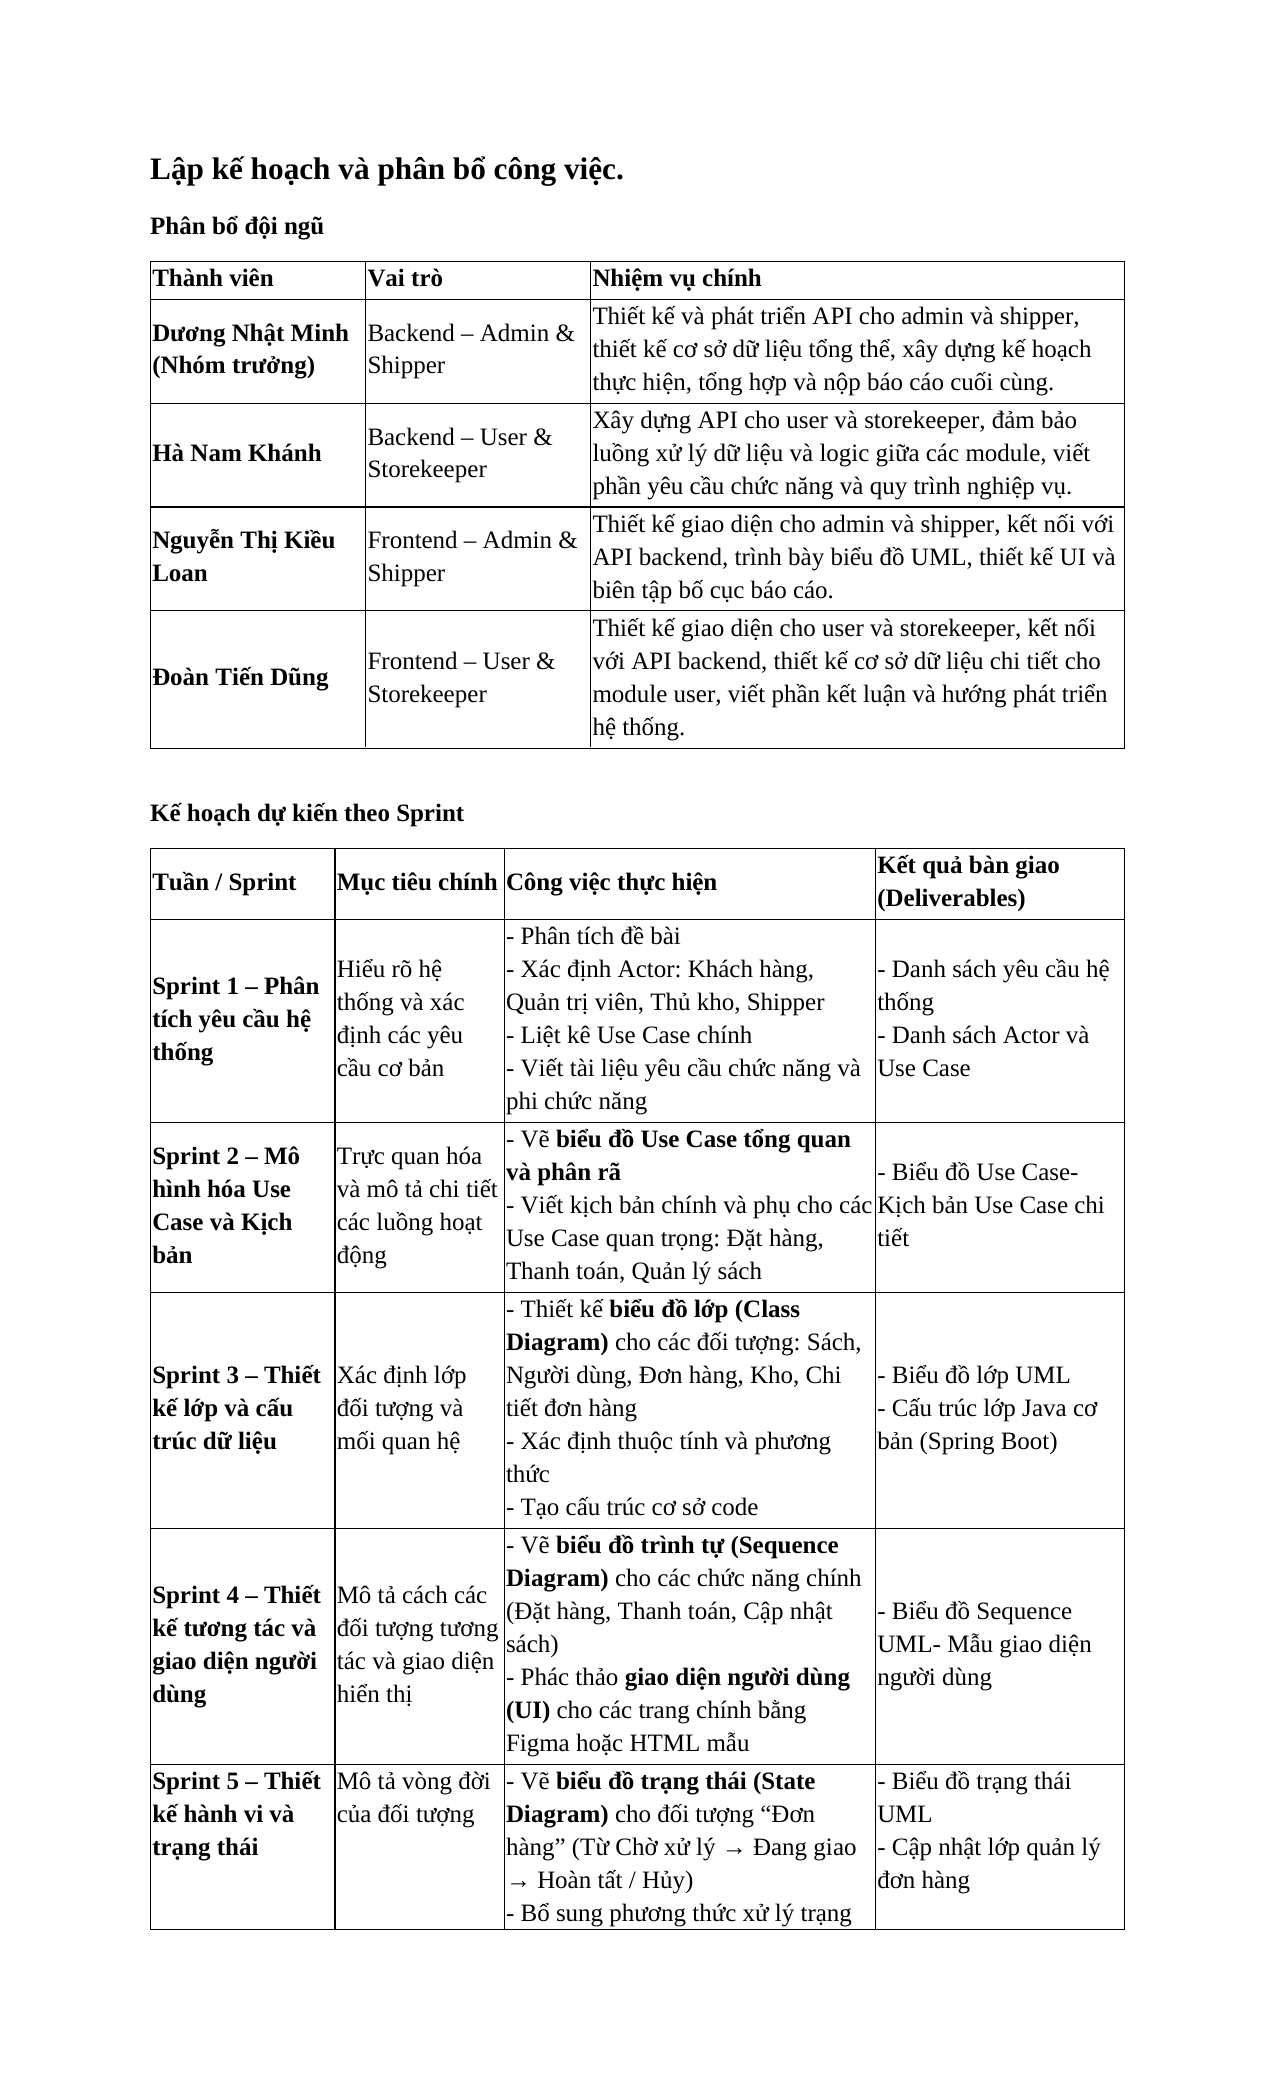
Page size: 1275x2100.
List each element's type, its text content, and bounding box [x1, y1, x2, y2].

table_cell - Biểu đồ lớp UML - Cấu trúc lớp Java cơ bản (Spring Boot) [876, 1293, 1124, 1528]
table_cell Mô tả vòng đời của đối tượng [336, 1765, 504, 1929]
text Phân bổ đội ngũ [150, 211, 1125, 240]
table_cell Dương Nhật Minh (Nhóm trưởng) [151, 300, 365, 402]
text Kế hoạch dự kiến theo Sprint [150, 798, 1125, 827]
table_header Tuần / Sprint [151, 849, 334, 919]
table_cell Backend – Admin & Shipper [366, 300, 590, 402]
table_cell - Danh sách yêu cầu hệ thống - Danh sách Actor và Use Case [876, 920, 1124, 1122]
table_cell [876, 1765, 1124, 1929]
table_header Mục tiêu chính [336, 849, 504, 919]
table_cell - Biểu đồ Use Case- Kịch bản Use Case chi tiết [876, 1123, 1124, 1292]
table_cell Đoàn Tiến Dũng [151, 611, 365, 747]
table_header Vai trò [366, 262, 590, 298]
table_cell Xây dựng API cho user và storekeeper, đảm bảo luồng xử lý dữ liệu và logic giữa các module, viết phần yêu cầu chức năng và quy trình nghiệp vụ. [591, 404, 1124, 506]
table_cell - Phân tích đề bài - Xác định Actor: Khách hàng, Quản trị viên, Thủ kho, Shipper - Liệt kê Use Case chính - Viết tài liệu yêu cầu chức năng và phi chức năng [505, 920, 875, 1122]
table_header Thành viên [151, 262, 365, 298]
table_cell Sprint 4 – Thiết kế tương tác và giao diện người dùng [151, 1529, 334, 1764]
table_cell Sprint 2 – Mô hình hóa Use Case và Kịch bản [151, 1123, 334, 1292]
table_cell Nguyễn Thị Kiều Loan [151, 508, 365, 610]
table_cell Xác định lớp đối tượng và mối quan hệ [336, 1293, 504, 1528]
table_header Kết quả bàn giao (Deliverables) [876, 849, 1124, 919]
table_cell Thiết kế giao diện cho user và storekeeper, kết nối với API backend, thiết kế cơ sở dữ liệu chi tiết cho module user, viết phần kết luận và hướng phát triển hệ thống. [591, 611, 1124, 747]
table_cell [151, 1765, 334, 1929]
table_cell Hà Nam Khánh [151, 404, 365, 506]
table_cell - Vẽ biểu đồ trình tự (Sequence Diagram) cho các chức năng chính (Đặt hàng, Thanh toán, Cập nhật sách) - Phác thảo giao diện người dùng (UI) cho các trang chính bằng Figma hoặc HTML mẫu [505, 1529, 875, 1764]
table_cell Thiết kế và phát triển API cho admin và shipper, thiết kế cơ sở dữ liệu tổng thể, xây dựng kế hoạch thực hiện, tổng hợp và nộp báo cáo cuối cùng. [591, 300, 1124, 402]
table_cell Frontend – User & Storekeeper [366, 611, 590, 747]
table_cell Frontend – Admin & Shipper [366, 508, 590, 610]
table_cell Sprint 3 – Thiết kế lớp và cấu trúc dữ liệu [151, 1293, 334, 1528]
table_cell - Thiết kế biểu đồ lớp (Class Diagram) cho các đối tượng: Sách, Người dùng, Đơn hàng, Kho, Chi tiết đơn hàng - Xác định thuộc tính và phương thức - Tạo cấu trúc cơ sở code [505, 1293, 875, 1528]
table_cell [505, 1765, 875, 1929]
table_cell Sprint 1 – Phân tích yêu cầu hệ thống [151, 920, 334, 1122]
table_cell - Biểu đồ Sequence UML- Mẫu giao diện người dùng [876, 1529, 1124, 1764]
table_header Công việc thực hiện [505, 849, 875, 919]
table_cell Mô tả cách các đối tượng tương tác và giao diện hiển thị [336, 1529, 504, 1764]
table_header Nhiệm vụ chính [591, 262, 1124, 298]
subtitle Lập kế hoạch và phân bổ công việc. [150, 150, 1125, 186]
table_cell - Vẽ biểu đồ Use Case tổng quan và phân rã - Viết kịch bản chính và phụ cho các Use Case quan trọng: Đặt hàng, Thanh toán, Quản lý sách [505, 1123, 875, 1292]
table_cell Trực quan hóa và mô tả chi tiết các luồng hoạt động [336, 1123, 504, 1292]
table_cell Hiểu rõ hệ thống và xác định các yêu cầu cơ bản [336, 920, 504, 1122]
table_cell Backend – User & Storekeeper [366, 404, 590, 506]
table_cell Thiết kế giao diện cho admin và shipper, kết nối với API backend, trình bày biểu đồ UML, thiết kế UI và biên tập bố cục báo cáo. [591, 508, 1124, 610]
